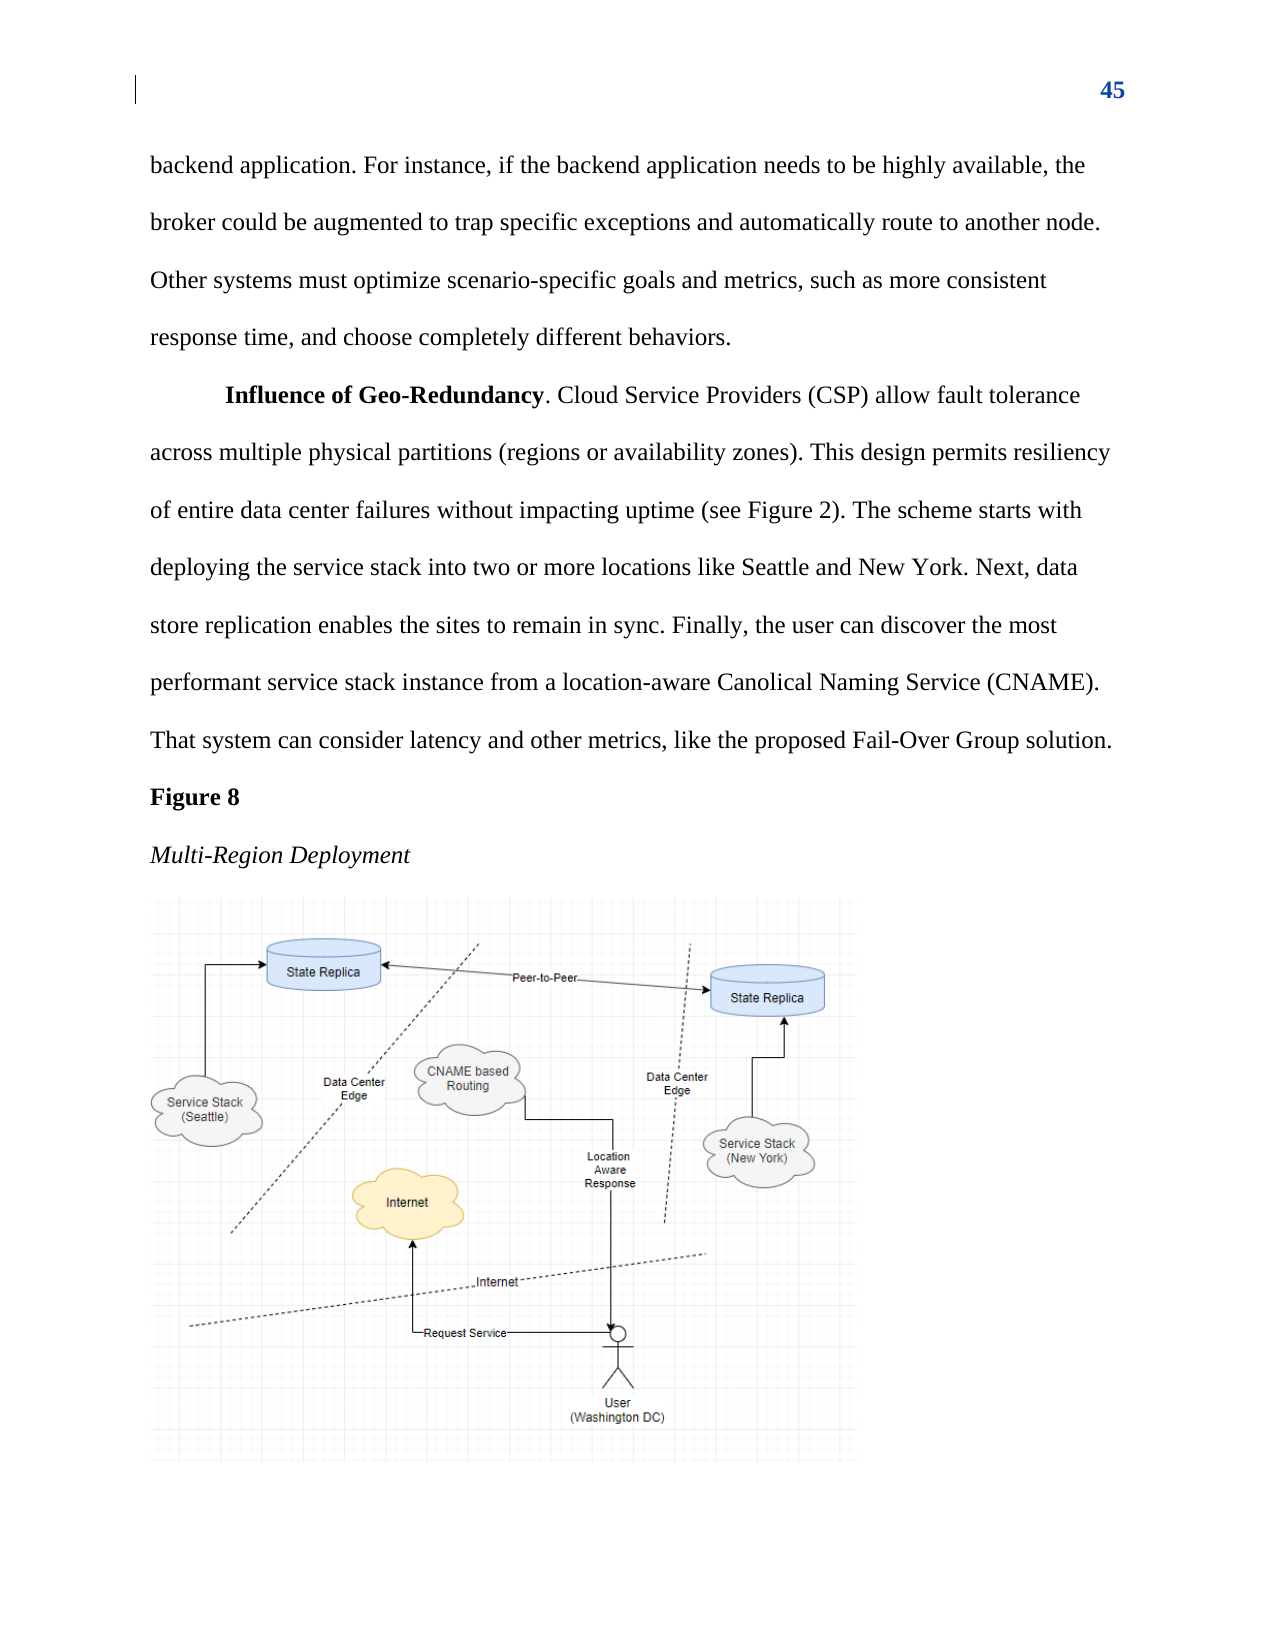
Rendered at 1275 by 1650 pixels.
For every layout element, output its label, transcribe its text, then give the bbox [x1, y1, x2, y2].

text Influence of Geo-Redundancy. Cloud Service Providers (CSP) allow fault tolerance across multiple physical partitions (regions or availability zones). This design permits resiliency of entire data center failures without impacting uptime (see Figure 2). The scheme starts with deploying the service stack into two or more locations like Seattle and New York. Next, data store replication enables the sites to remain in sync. Finally, the user can discover the most performant service stack instance from a location-aware Canolical Naming Service (CNAME). That system can consider latency and other metrics, like the proposed Fail-Over Group solution. [150, 380, 1125, 754]
picture [150, 897, 858, 1462]
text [150, 150, 1125, 351]
